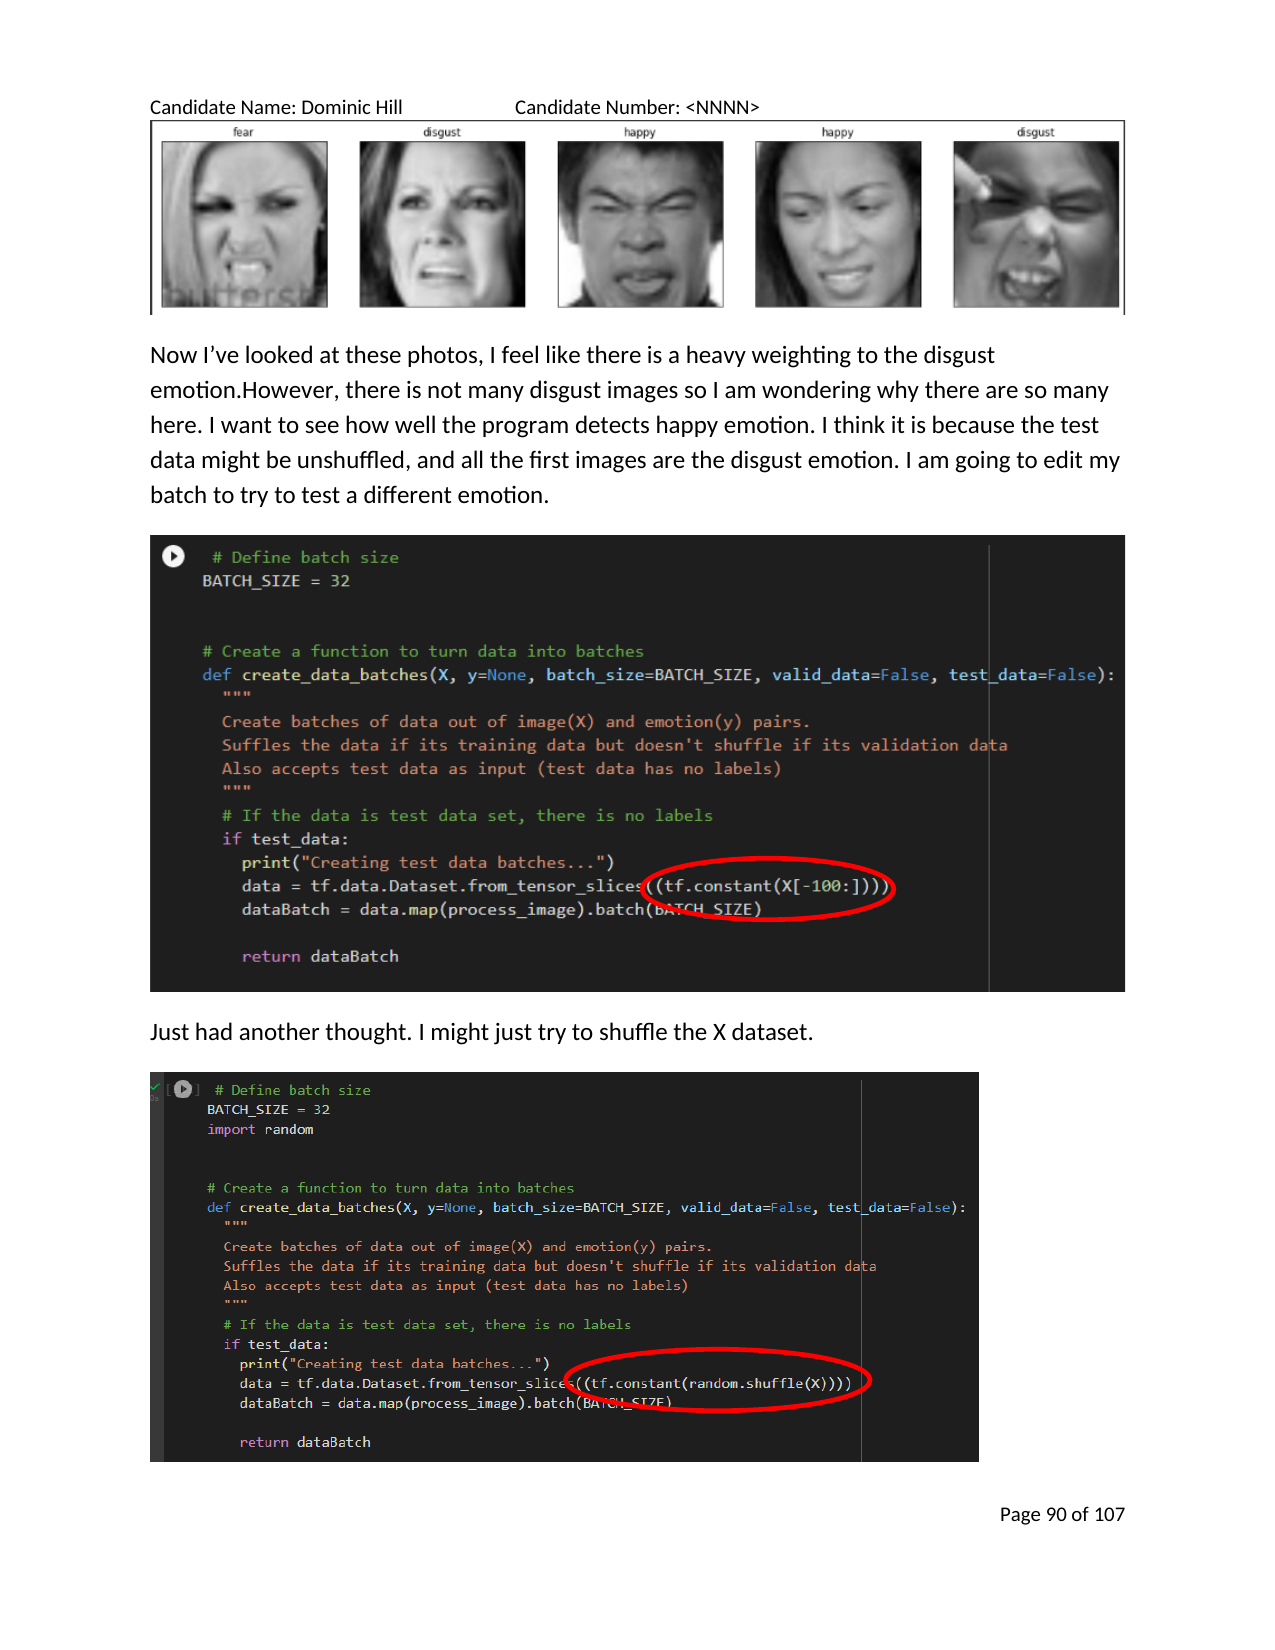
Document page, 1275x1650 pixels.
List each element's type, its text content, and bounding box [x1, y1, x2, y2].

text Just had another thought. I might just try to shuffle the X dataset. [150, 1016, 1125, 1047]
picture [150, 120, 1125, 315]
text Now I’ve looked at these photos, I feel like there is a heavy weighting to the disgust emotion.However, there is not many disgust images so I am wondering why there are so many here. I want to see how well the program detects happy emotion. I think it is because the test data might be unshuffled, and all the first images are the disgust emotion. I am going to edit my batch to try to test a different emotion. [150, 339, 1125, 510]
picture [150, 535, 1125, 992]
picture [150, 1072, 979, 1462]
